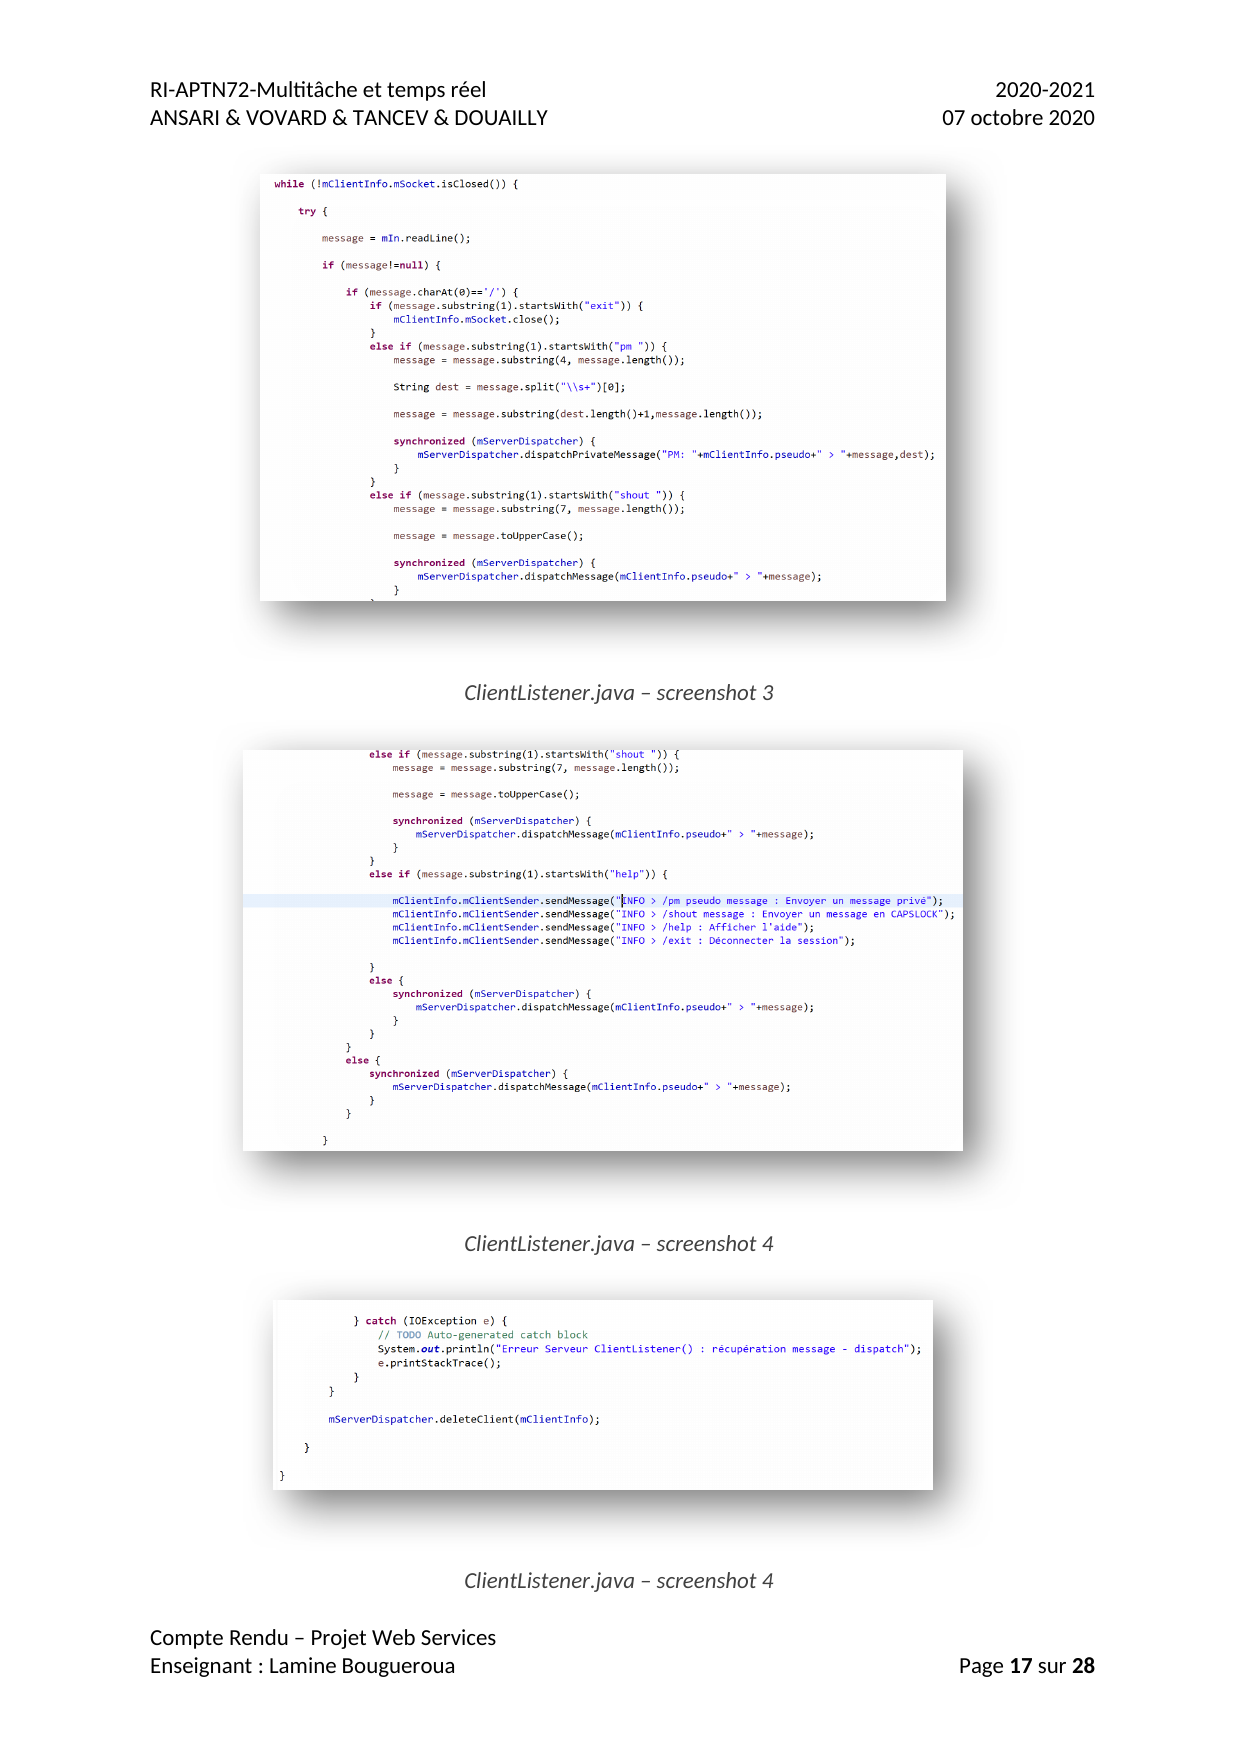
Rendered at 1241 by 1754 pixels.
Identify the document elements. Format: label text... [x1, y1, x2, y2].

picture [260, 174, 946, 601]
text ClientListener.java – screenshot 3 [150, 678, 1090, 706]
picture [243, 750, 963, 1151]
text ClientListener.java – screenshot 4 [150, 1566, 1090, 1594]
text ClientListener.java – screenshot 4 [150, 1229, 1090, 1257]
picture [273, 1300, 933, 1490]
